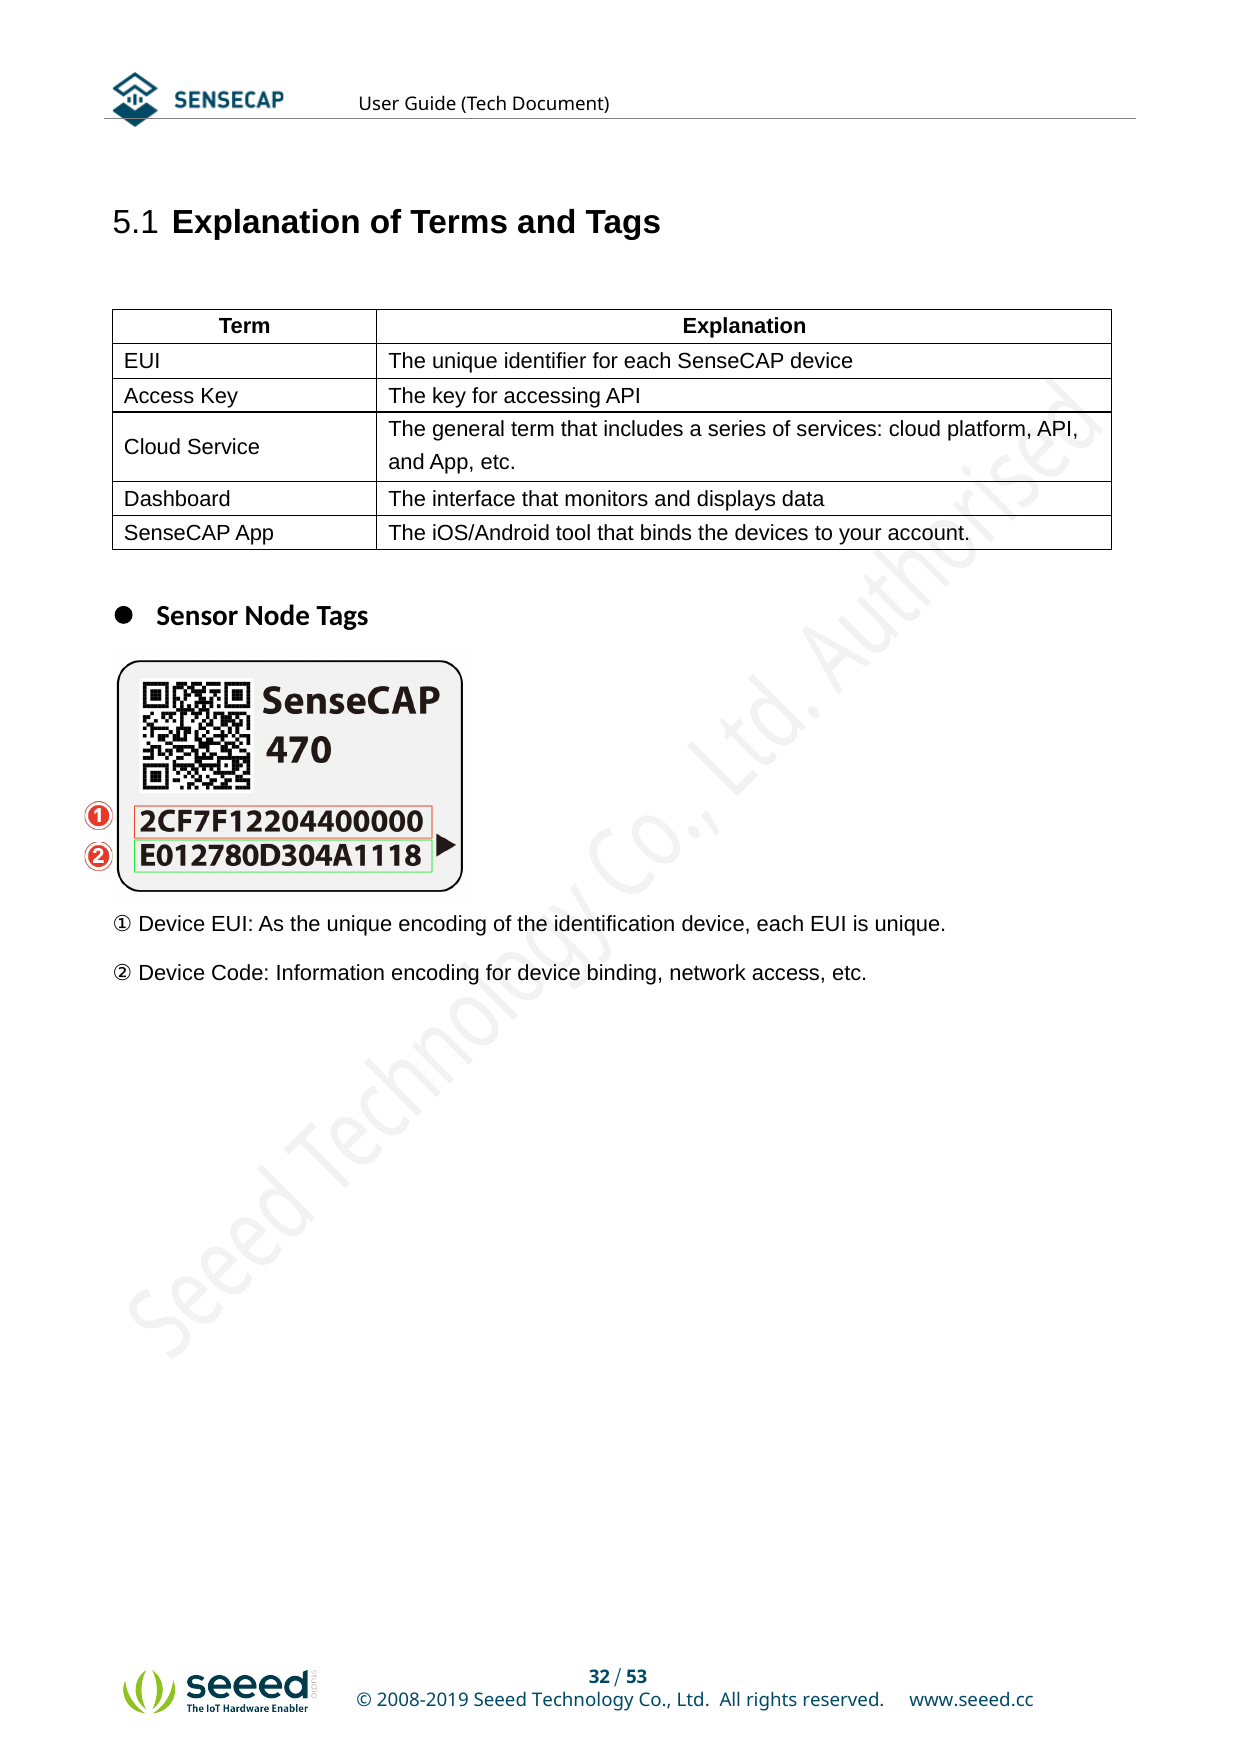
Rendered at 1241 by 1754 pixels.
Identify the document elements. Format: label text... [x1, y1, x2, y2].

table_cell The general term that includes a series of services: cloud platform, API, and App, etc. [377, 413, 1111, 481]
text ① Device EUI: As the unique encoding of the identification device, each EUI is unique. [112, 907, 1128, 940]
list Sensor Node Tags [112, 582, 1128, 647]
text ② Device Code: Information encoding for device binding, network access, etc. [112, 956, 1128, 989]
table_cell The interface that monitors and displays data [377, 482, 1111, 515]
table_cell Cloud Service [113, 413, 376, 481]
table_cell Dashboard [113, 482, 376, 515]
subtitle Explanation of Terms and Tags [112, 189, 1128, 254]
picture [357, 1692, 371, 1706]
table_cell The key for accessing API [377, 379, 1111, 411]
table_header Term [113, 310, 376, 343]
table_cell EUI [113, 344, 376, 378]
table_cell The unique identifier for each SenseCAP device [377, 344, 1111, 378]
table_cell Access Key [113, 379, 376, 411]
table_cell SenseCAP App [113, 516, 376, 549]
picture [112, 1659, 333, 1725]
picture [112, 119, 284, 127]
picture [119, 77, 151, 92]
picture [84, 647, 474, 905]
picture [112, 72, 284, 118]
table_header Explanation [377, 310, 1111, 343]
table_cell The iOS/Android tool that binds the devices to your account. [377, 516, 1111, 549]
